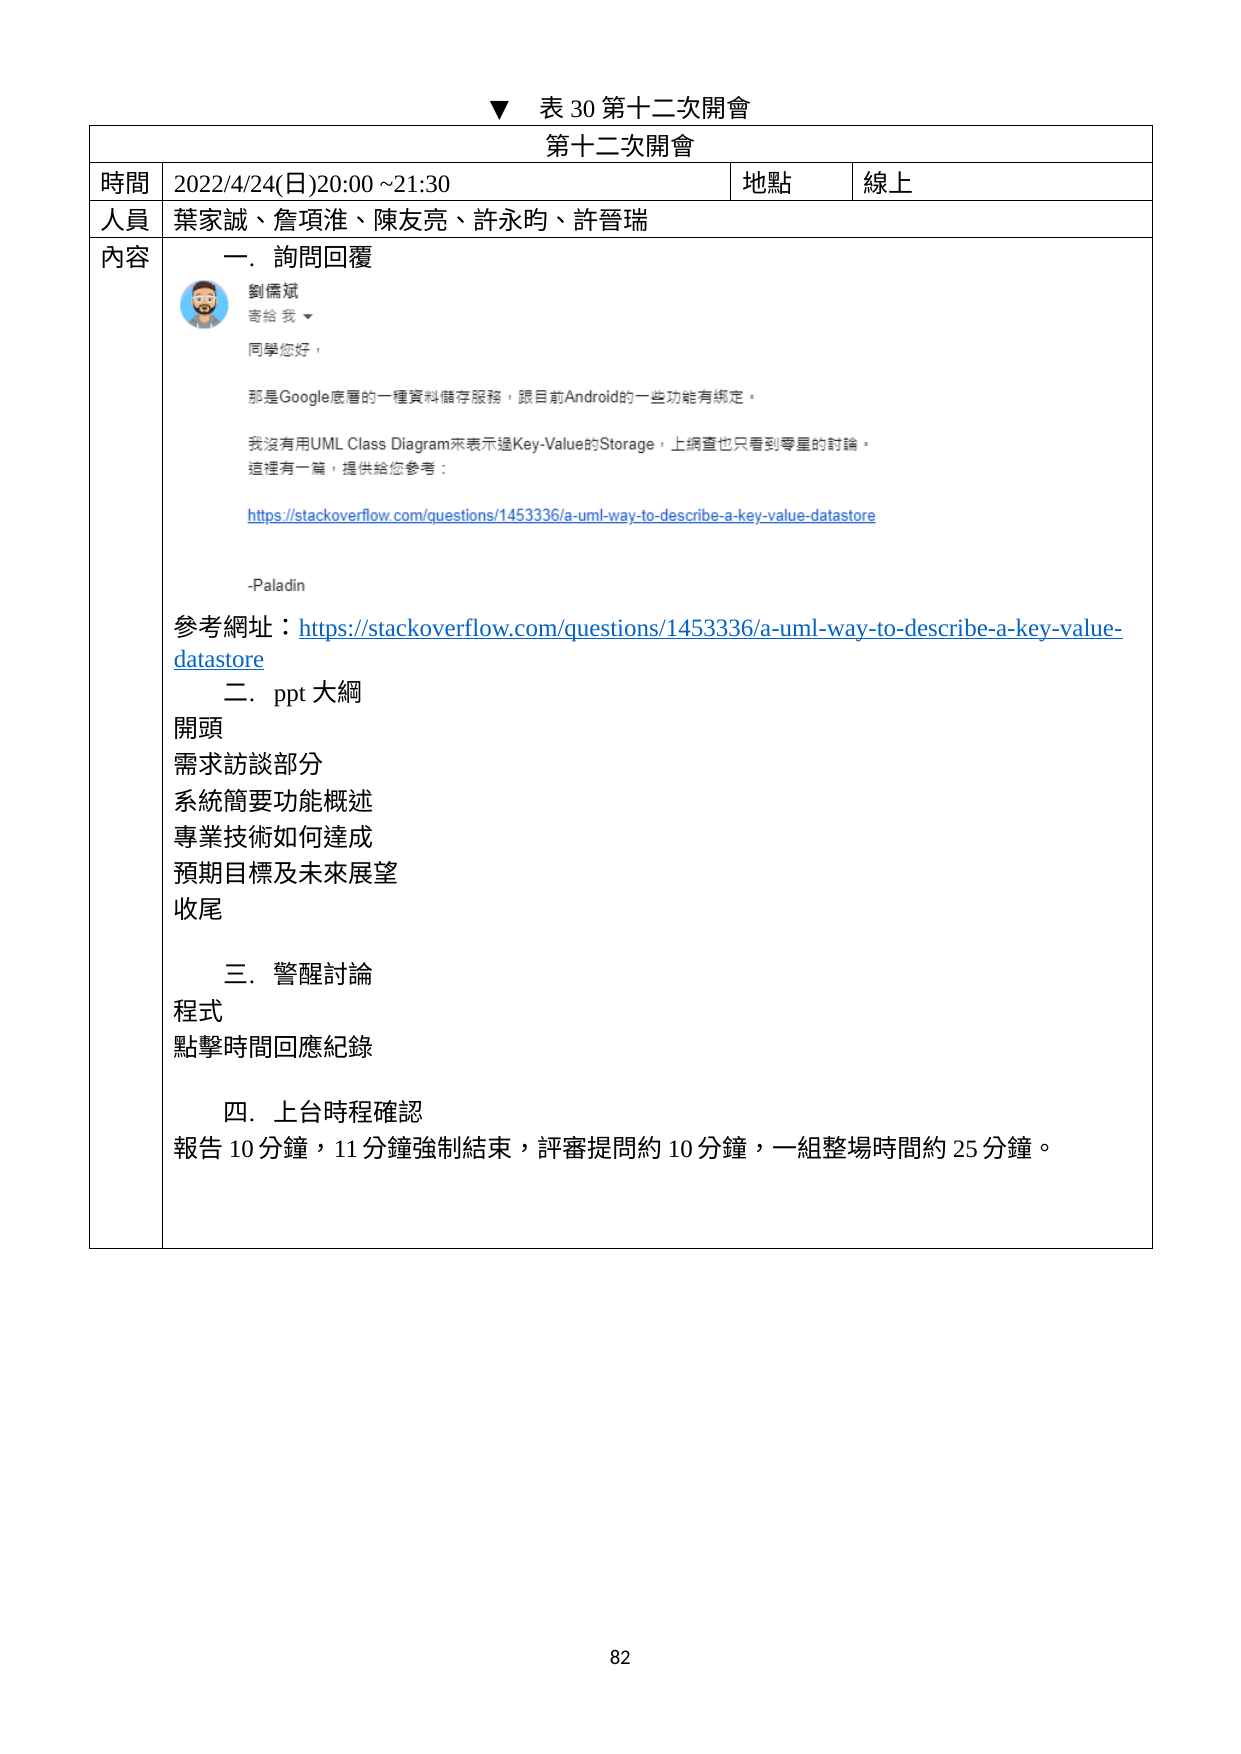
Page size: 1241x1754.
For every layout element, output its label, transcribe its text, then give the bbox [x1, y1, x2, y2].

table_header 第十二次開會 [90, 126, 1152, 162]
list 表 30 第十二次開會 [89, 89, 1152, 125]
table_cell 地點 [731, 163, 852, 199]
table_cell 時間 [90, 163, 162, 199]
table_cell 2022/4/24(日)20:00 ~21:30 [163, 163, 730, 199]
table_cell 線上 [853, 163, 1152, 199]
table_cell 內容 [90, 238, 162, 1248]
table_cell 葉家誠、詹項淮、陳友亮、許永昀、許晉瑞 [163, 201, 1152, 237]
table_cell 人員 [90, 201, 162, 237]
picture [173, 274, 889, 608]
table_cell 詢問回覆 參考網址：https://stackoverflow.com/questions/1453336/a-uml-way-to-describe-a-key-value-datastore ppt 大綱 開頭 需求訪談部分 系統簡要功能概述 專業技術如何達成 預期目標及未來展望 收尾 警醒討論 程式 點擊時間回應紀錄 上台時程確認 報告10分鐘，11分鐘強制結束，評審提問約10分鐘，一組整場時間約25分鐘。 [163, 238, 1152, 1248]
